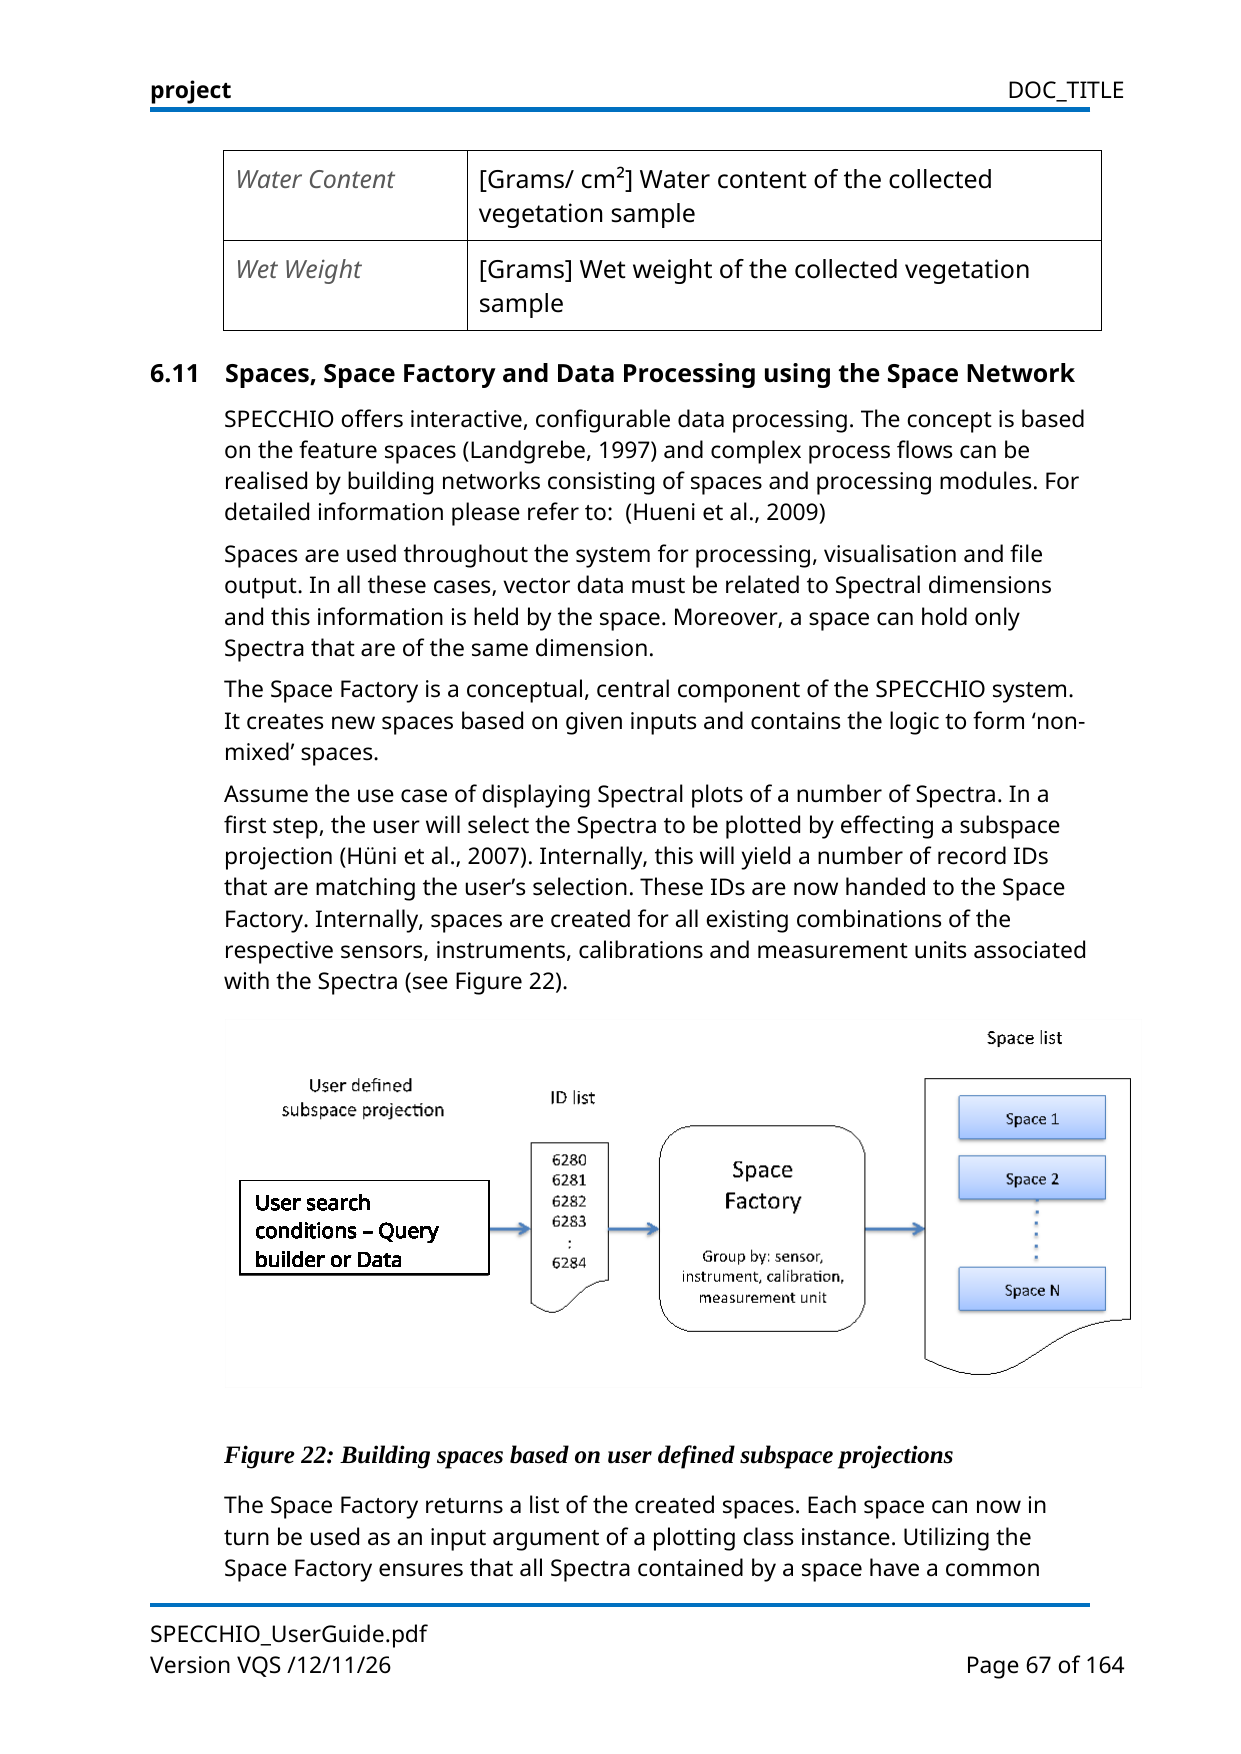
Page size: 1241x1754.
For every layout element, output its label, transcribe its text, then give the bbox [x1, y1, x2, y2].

table_cell Wet Weight [224, 241, 467, 330]
text Spaces are used throughout the system for processing, visualisation and file output. In all these cases, vector data must be related to Spectral dimensions and this information is held by the space. Moreover, a space can hold only Spectra that are of the same dimension. [224, 538, 1090, 663]
text The Space Factory is a conceptual, central component of the SPECCHIO system. It creates new spaces based on given inputs and contains the logic to form ‘non-mixed’ spaces. [224, 673, 1090, 767]
table_cell [Grams/ cm²] Water content of the collected vegetation sample [468, 151, 1101, 240]
picture [223, 1017, 1144, 1390]
table_cell [Grams] Wet weight of the collected vegetation sample [468, 241, 1101, 330]
text Figure 22: Building spaces based on user defined subspace projections [224, 1440, 1090, 1468]
text Assume the use case of displaying Spectral plots of a number of Spectra. In a first step, the user will select the Spectra to be plotted by effecting a subspace projection (Hüni et al., 2007). Internally, this will yield a number of record IDs that are matching the user’s selection. These IDs are now handed to the Space Factory. Internally, spaces are created for all existing combinations of the respective sensors, instruments, calibrations and measurement units associated with the Spectra (see Figure 22). [224, 778, 1090, 996]
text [224, 1489, 1090, 1583]
subtitle Spaces, Space Factory and Data Processing using the Space Network [150, 356, 1090, 390]
text SPECCHIO offers interactive, configurable data processing. The concept is based on the feature spaces (Landgrebe, 1997) and complex process flows can be realised by building networks consisting of spaces and processing modules. For detailed information please refer to: (Hueni et al., 2009) [224, 403, 1090, 528]
table_cell Water Content [224, 151, 467, 240]
